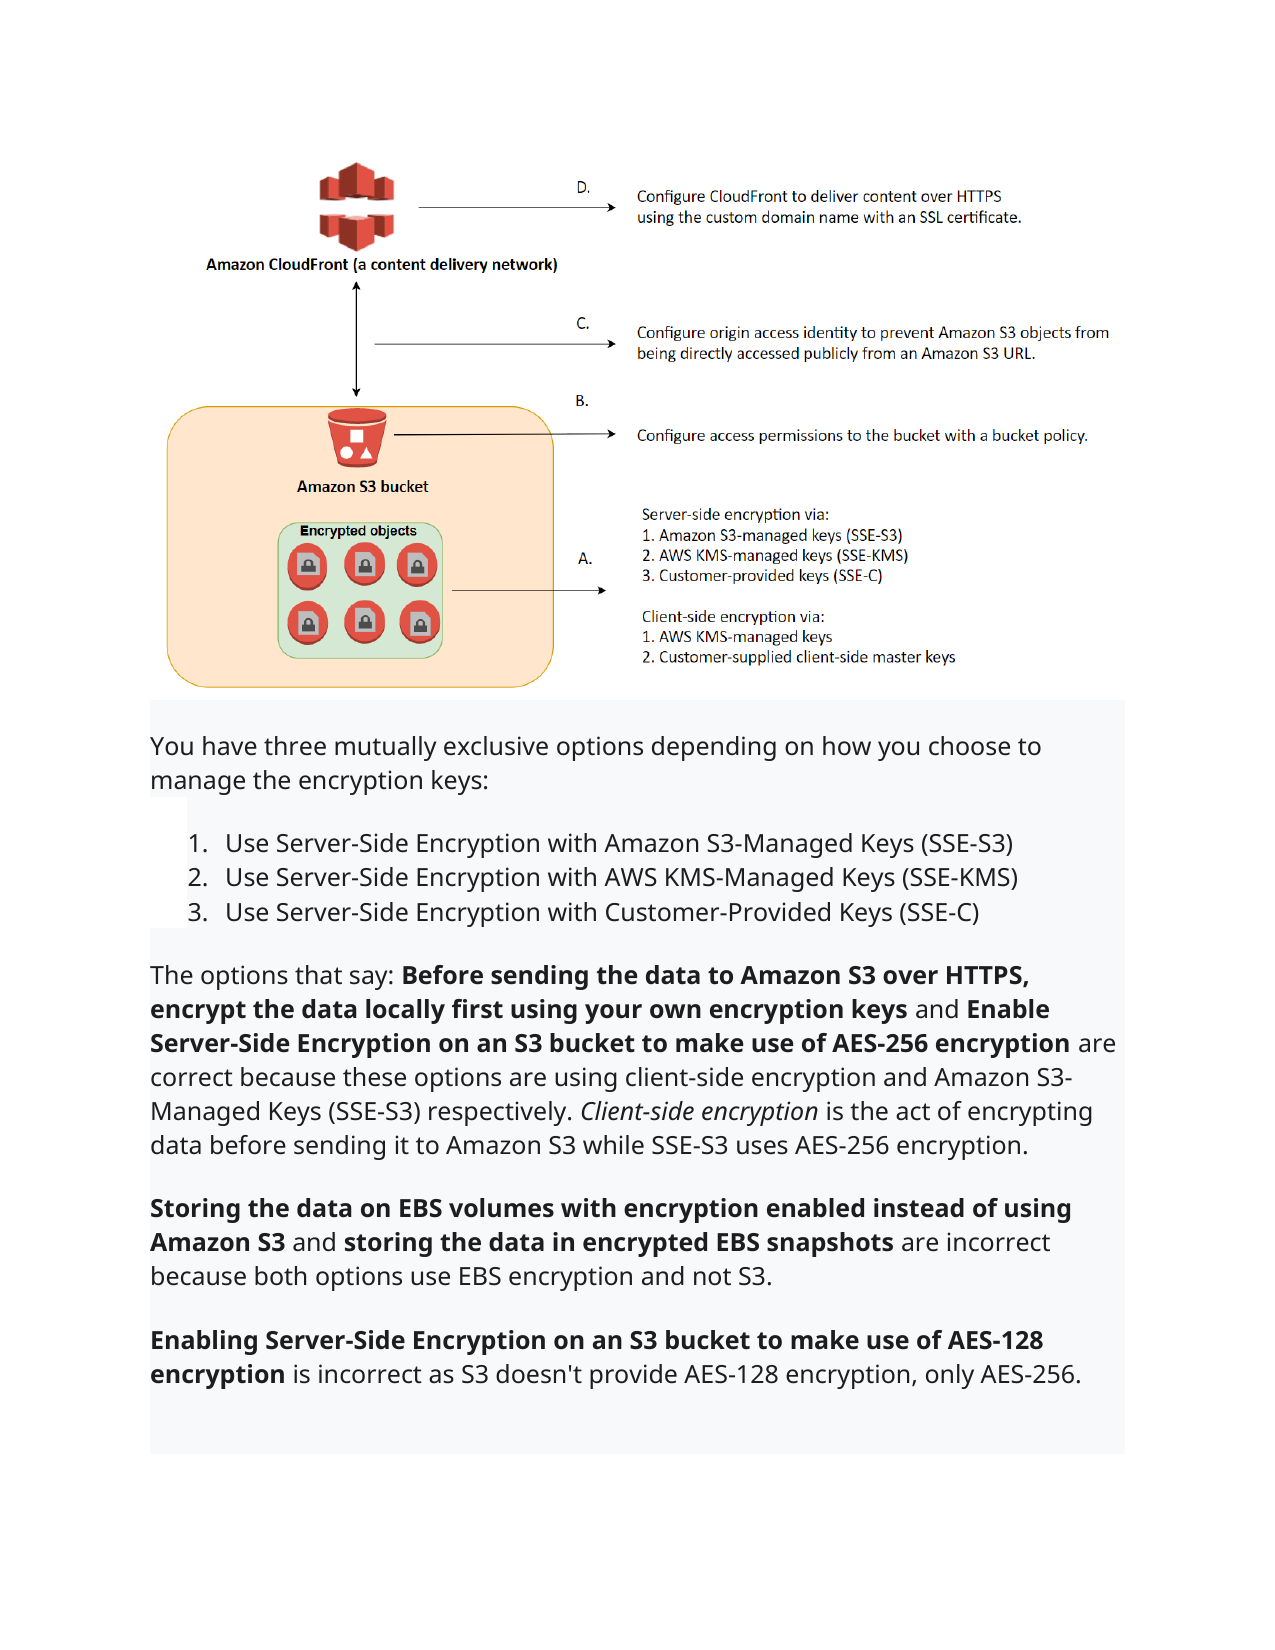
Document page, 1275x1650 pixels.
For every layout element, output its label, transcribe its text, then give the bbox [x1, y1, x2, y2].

picture [150, 150, 1125, 700]
text Enabling Server-Side Encryption on an S3 bucket to make use of AES-128 encryption is incorrect as S3 doesn't provide AES-128 encryption, only AES-256. [150, 1322, 1125, 1390]
list Use Server-Side Encryption with Amazon S3-Managed Keys (SSE-S3) [187, 826, 1125, 860]
text You have three mutually exclusive options depending on how you choose to manage the encryption keys: [150, 729, 1125, 797]
list Use Server-Side Encryption with Customer-Provided Keys (SSE-C) [187, 894, 1125, 928]
text Storing the data on EBS volumes with encryption enabled instead of using Amazon S3 and storing the data in encrypted EBS snapshots are incorrect because both options use EBS encryption and not S3. [150, 1191, 1125, 1293]
text The options that say: Before sending the data to Amazon S3 over HTTPS, encrypt the data locally first using your own encryption keys and Enable Server-Side Encryption on an S3 bucket to make use of AES-256 encryption are correct because these options are using client-side encryption and Amazon S3-Managed Keys (SSE-S3) respectively. Client-side encryption is the act of encrypting data before sending it to Amazon S3 while SSE-S3 uses AES-256 encryption. [150, 957, 1125, 1162]
list Use Server-Side Encryption with AWS KMS-Managed Keys (SSE-KMS) [187, 860, 1125, 894]
